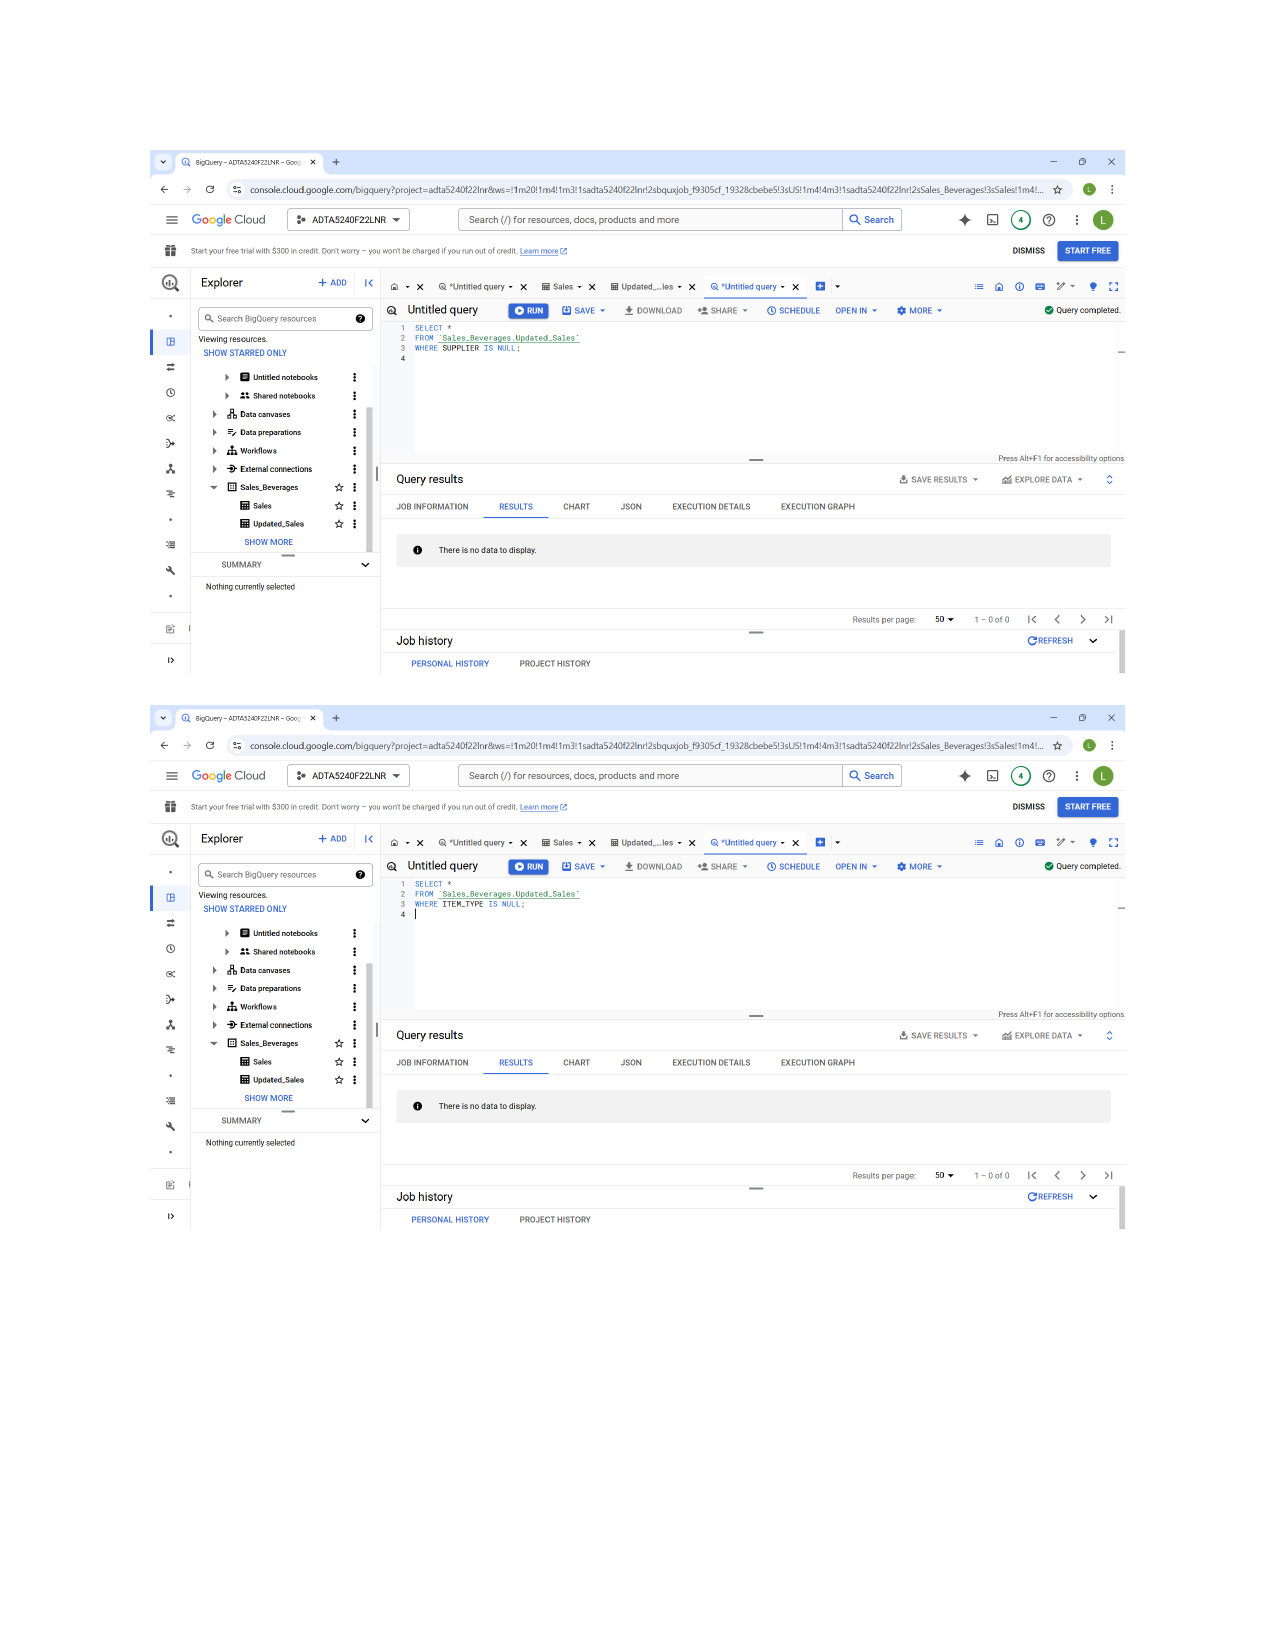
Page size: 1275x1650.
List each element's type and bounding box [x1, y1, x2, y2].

picture [150, 150, 1125, 674]
picture [150, 705, 1125, 1230]
